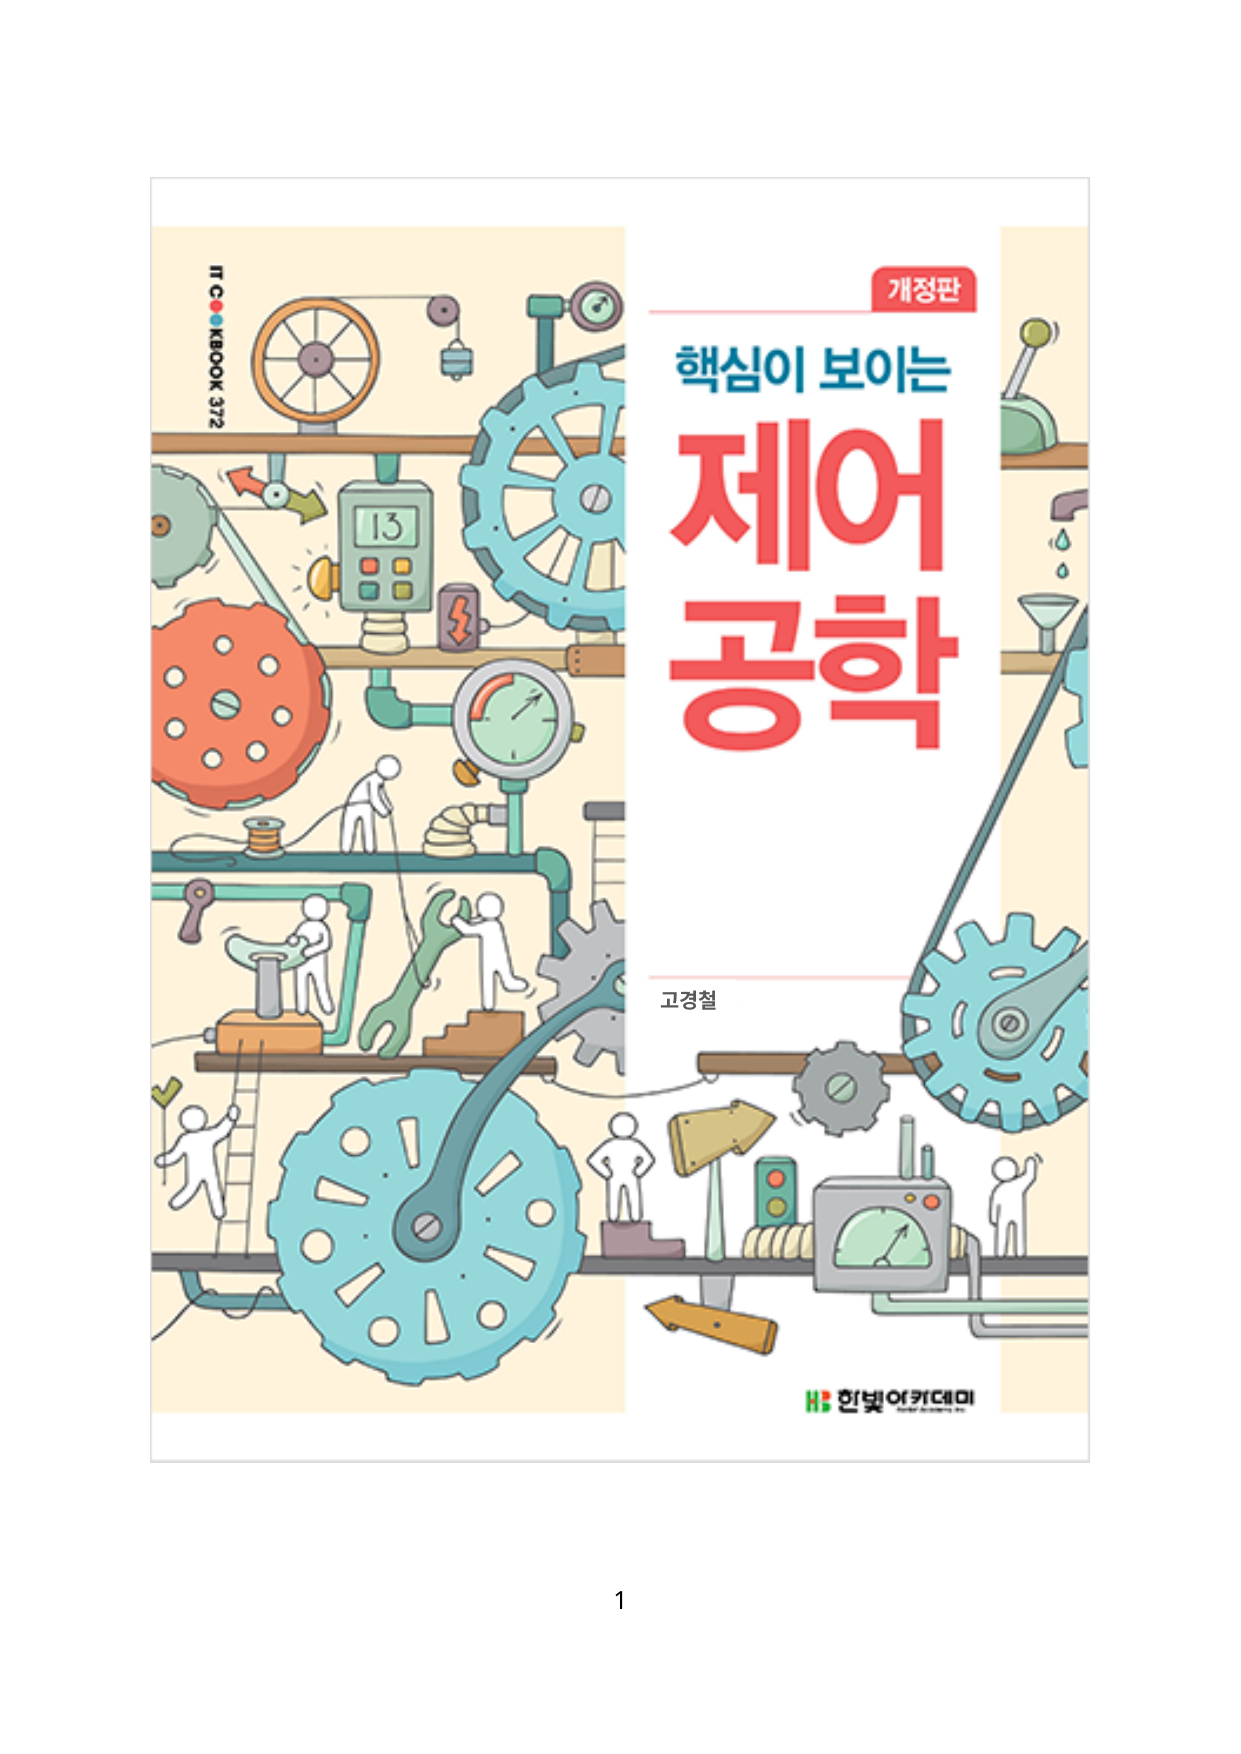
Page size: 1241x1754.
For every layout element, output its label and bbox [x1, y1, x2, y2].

picture [150, 177, 1091, 1463]
